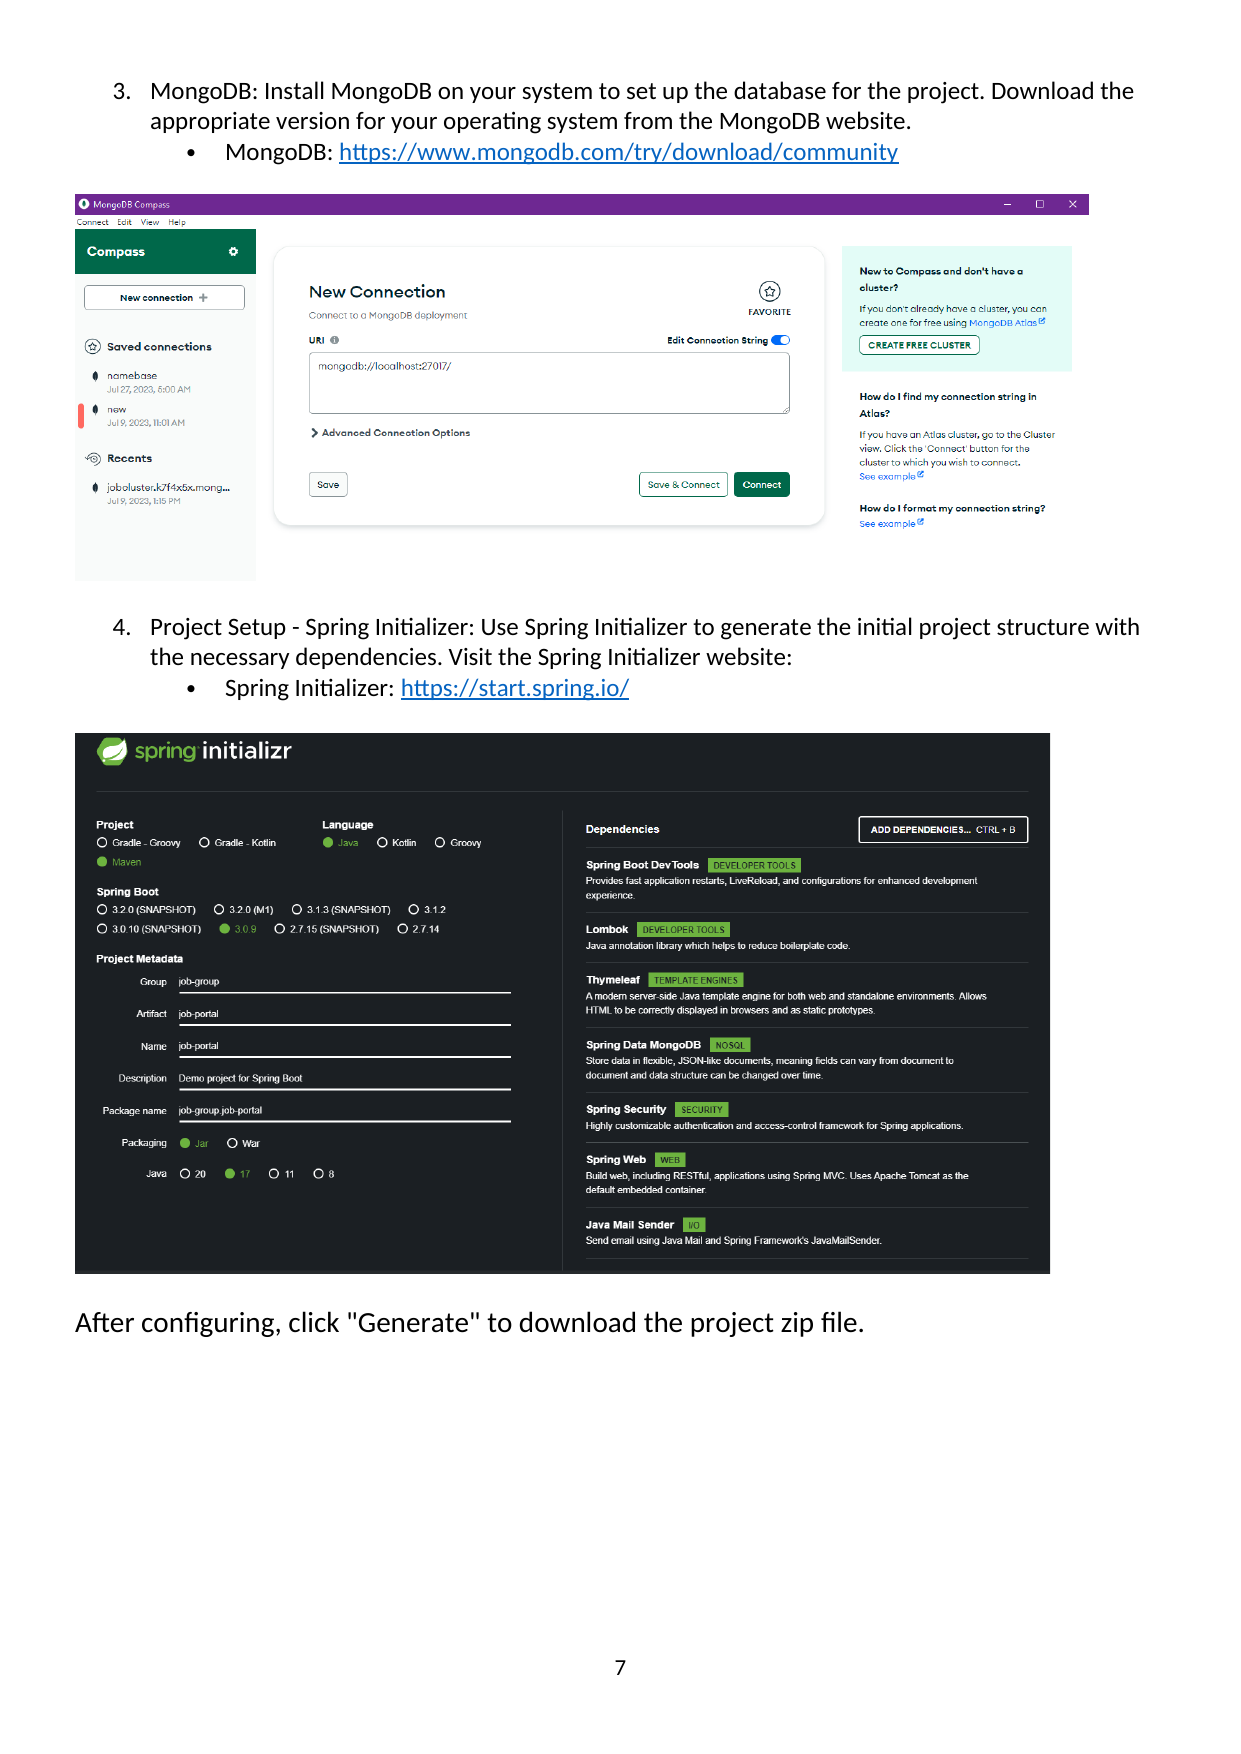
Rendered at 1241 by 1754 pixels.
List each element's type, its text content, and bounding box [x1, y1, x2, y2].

text After configuring, click "Generate" to download the project zip file. [75, 1304, 1165, 1340]
list Spring Initializer: https://start.spring.io/ [187, 672, 1165, 703]
picture [75, 194, 1089, 581]
list MongoDB: https://www.mongodb.com/try/download/community [187, 136, 1165, 167]
picture [75, 733, 1050, 1274]
list MongoDB: Install MongoDB on your system to set up the database for the project. Download the appropriate version for your operating system from the MongoDB website. [112, 75, 1165, 136]
list Project Setup - Spring Initializer: Use Spring Initializer to generate the initial project structure with the necessary dependencies. Visit the Spring Initializer website: [112, 611, 1165, 672]
